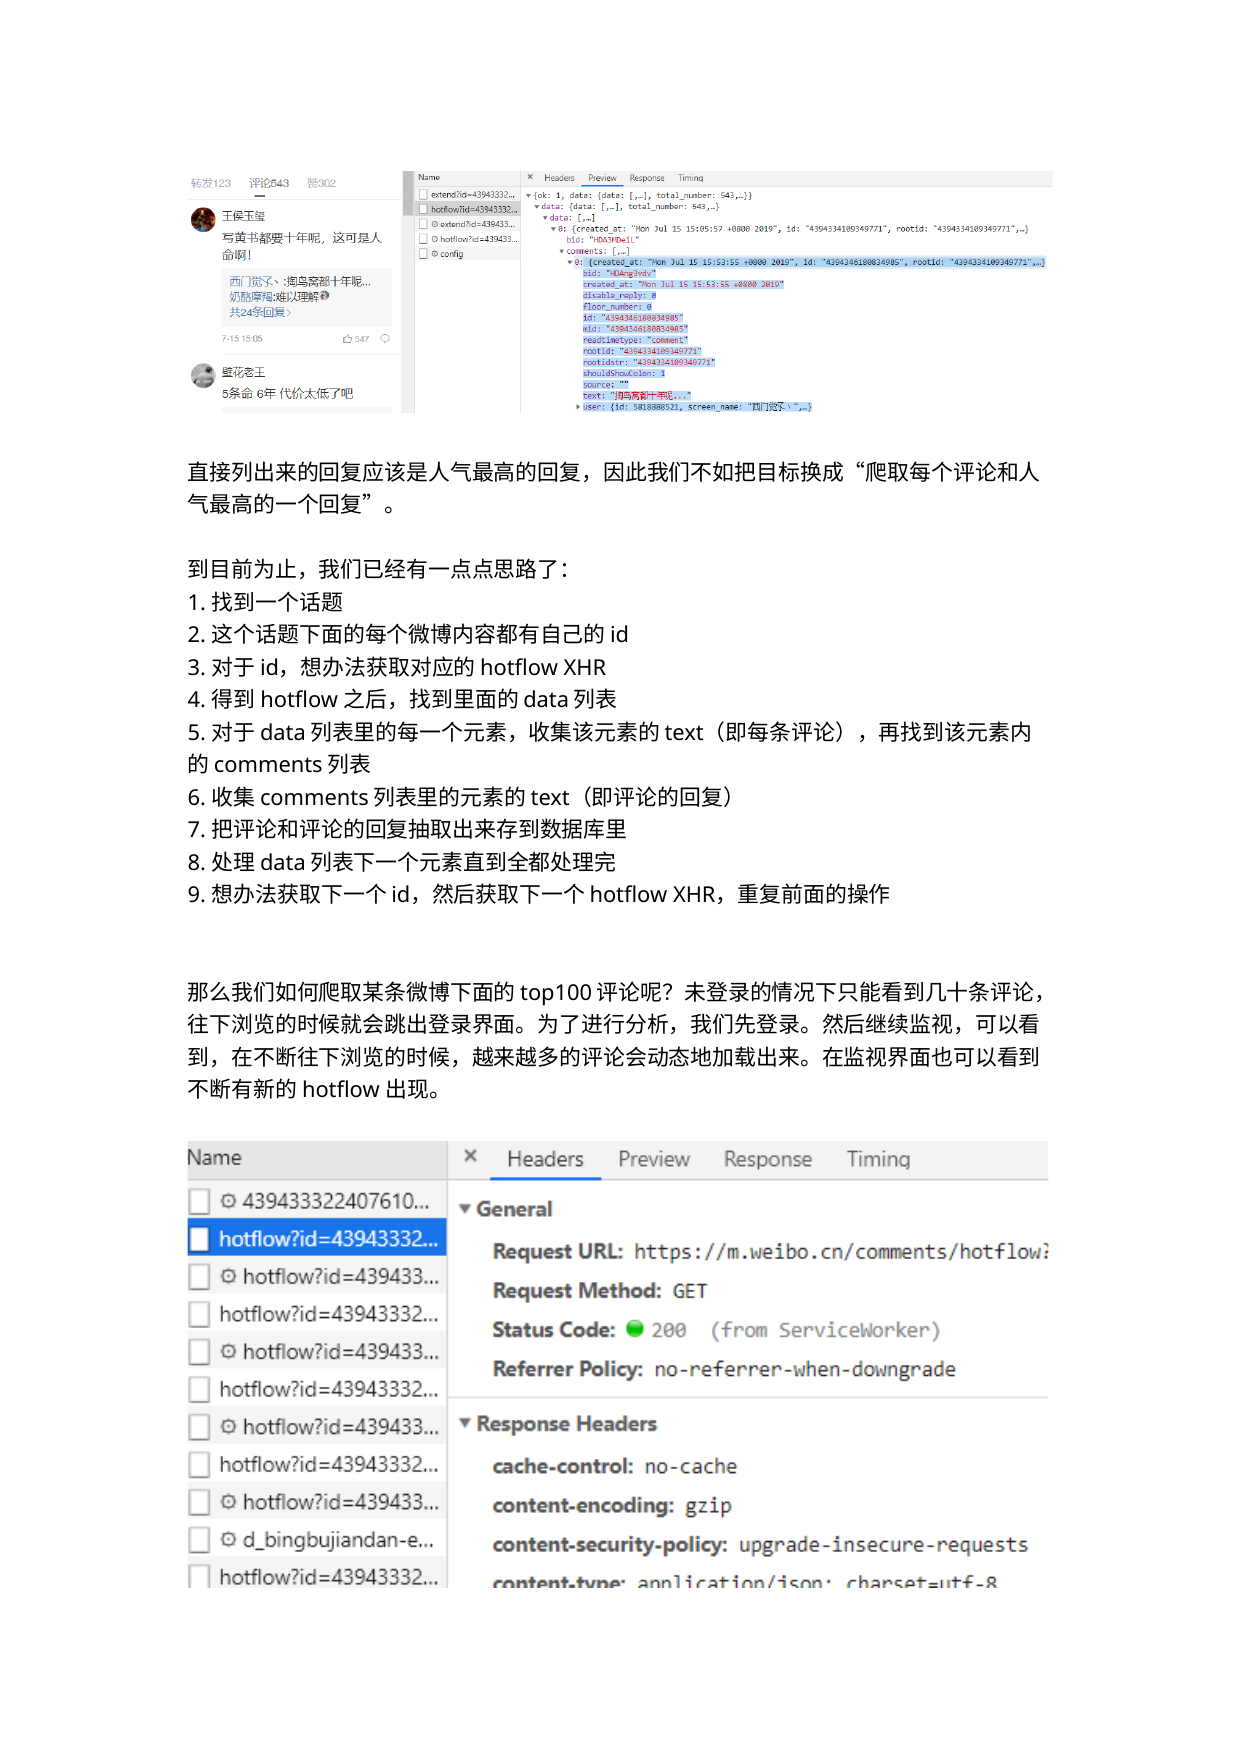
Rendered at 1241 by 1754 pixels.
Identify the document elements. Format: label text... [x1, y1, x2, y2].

text 8. 处理data列表下一个元素直到全都处理完 [187, 844, 1053, 877]
text 3. 对于id，想办法获取对应的hotflow XHR [187, 649, 1053, 682]
picture [187, 171, 1053, 413]
text 那么我们如何爬取某条微博下面的top100评论呢？未登录的情况下只能看到几十条评论，往下浏览的时候就会跳出登录界面。为了进行分析，我们先登录。然后继续监视，可以看到，在不断往下浏览的时候，越来越多的评论会动态地加载出来。在监视界面也可以看到不断有新的 hotflow 出现。 [187, 974, 1053, 1104]
text 6. 收集comments列表里的元素的text（即评论的回复） [187, 779, 1053, 812]
text 5. 对于data列表里的每一个元素，收集该元素的text（即每条评论），再找到该元素内的comments列表 [187, 714, 1053, 779]
text 直接列出来的回复应该是人气最高的回复，因此我们不如把目标换成“爬取每个评论和人气最高的一个回复”。 [187, 454, 1053, 519]
text 4. 得到 hotflow 之后，找到里面的data列表 [187, 682, 1053, 714]
text 7. 把评论和评论的回复抽取出来存到数据库里 [187, 812, 1053, 844]
text 2. 这个话题下面的每个微博内容都有自己的id [187, 617, 1053, 649]
text 到目前为止，我们已经有一点点思路了： [187, 552, 1053, 584]
text 1. 找到一个话题 [187, 584, 1053, 617]
picture [187, 1141, 1049, 1588]
text 9. 想办法获取下一个id，然后获取下一个hotflow XHR，重复前面的操作 [187, 877, 1053, 909]
